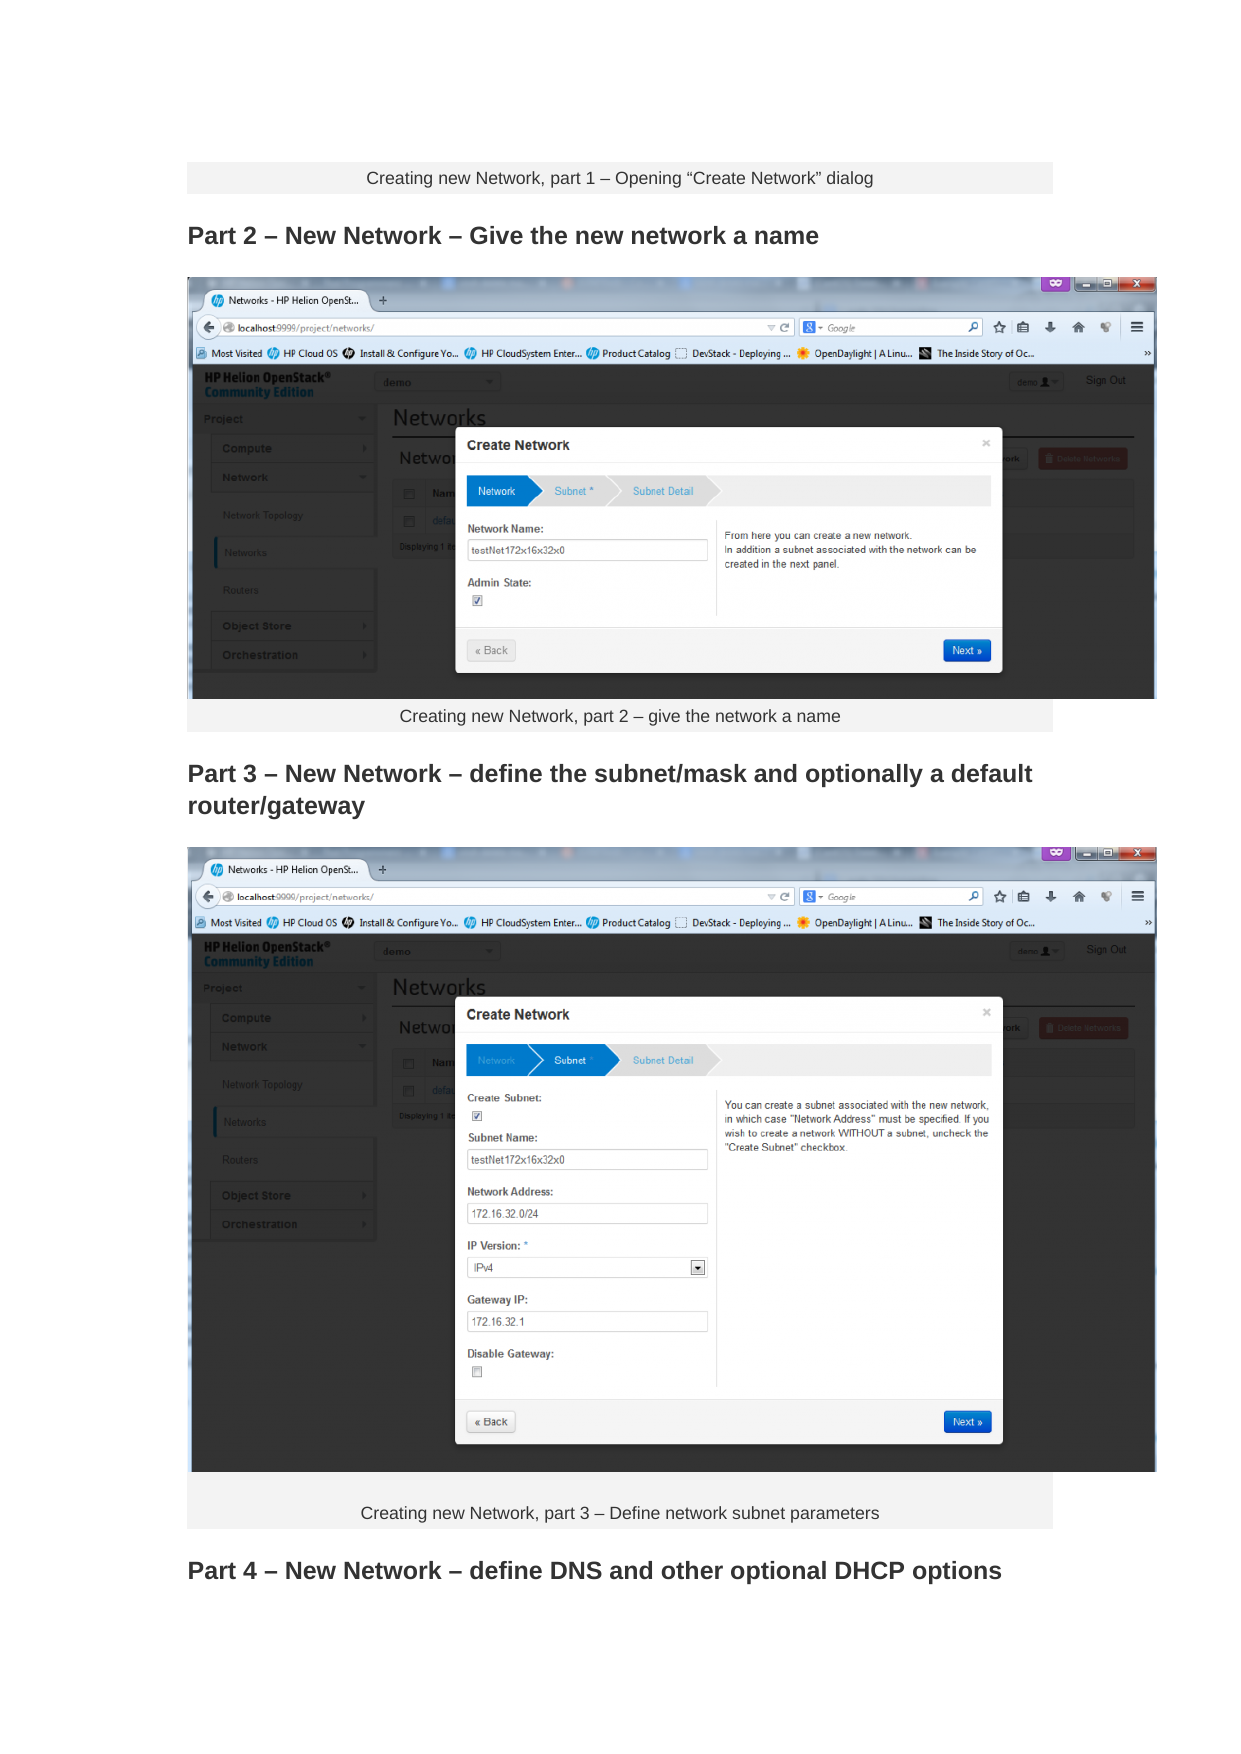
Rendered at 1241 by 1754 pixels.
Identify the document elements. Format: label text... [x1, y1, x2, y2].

picture [187, 277, 1157, 699]
text Creating new Network, part 3 – Define network subnet parameters [187, 1497, 1053, 1529]
picture [187, 847, 1157, 1472]
text Creating new Network, part 1 – Opening “Create Network” dialog [187, 162, 1053, 194]
text Part 4 – New Network – define DNS and other optional DHCP options [187, 1554, 1053, 1587]
text Part 2 – New Network – Give the new network a name [187, 219, 1053, 252]
text Creating new Network, part 2 – give the network a name [187, 699, 1053, 732]
text Part 3 – New Network – define the subnet/mask and optionally a default router/gateway [187, 757, 1053, 822]
